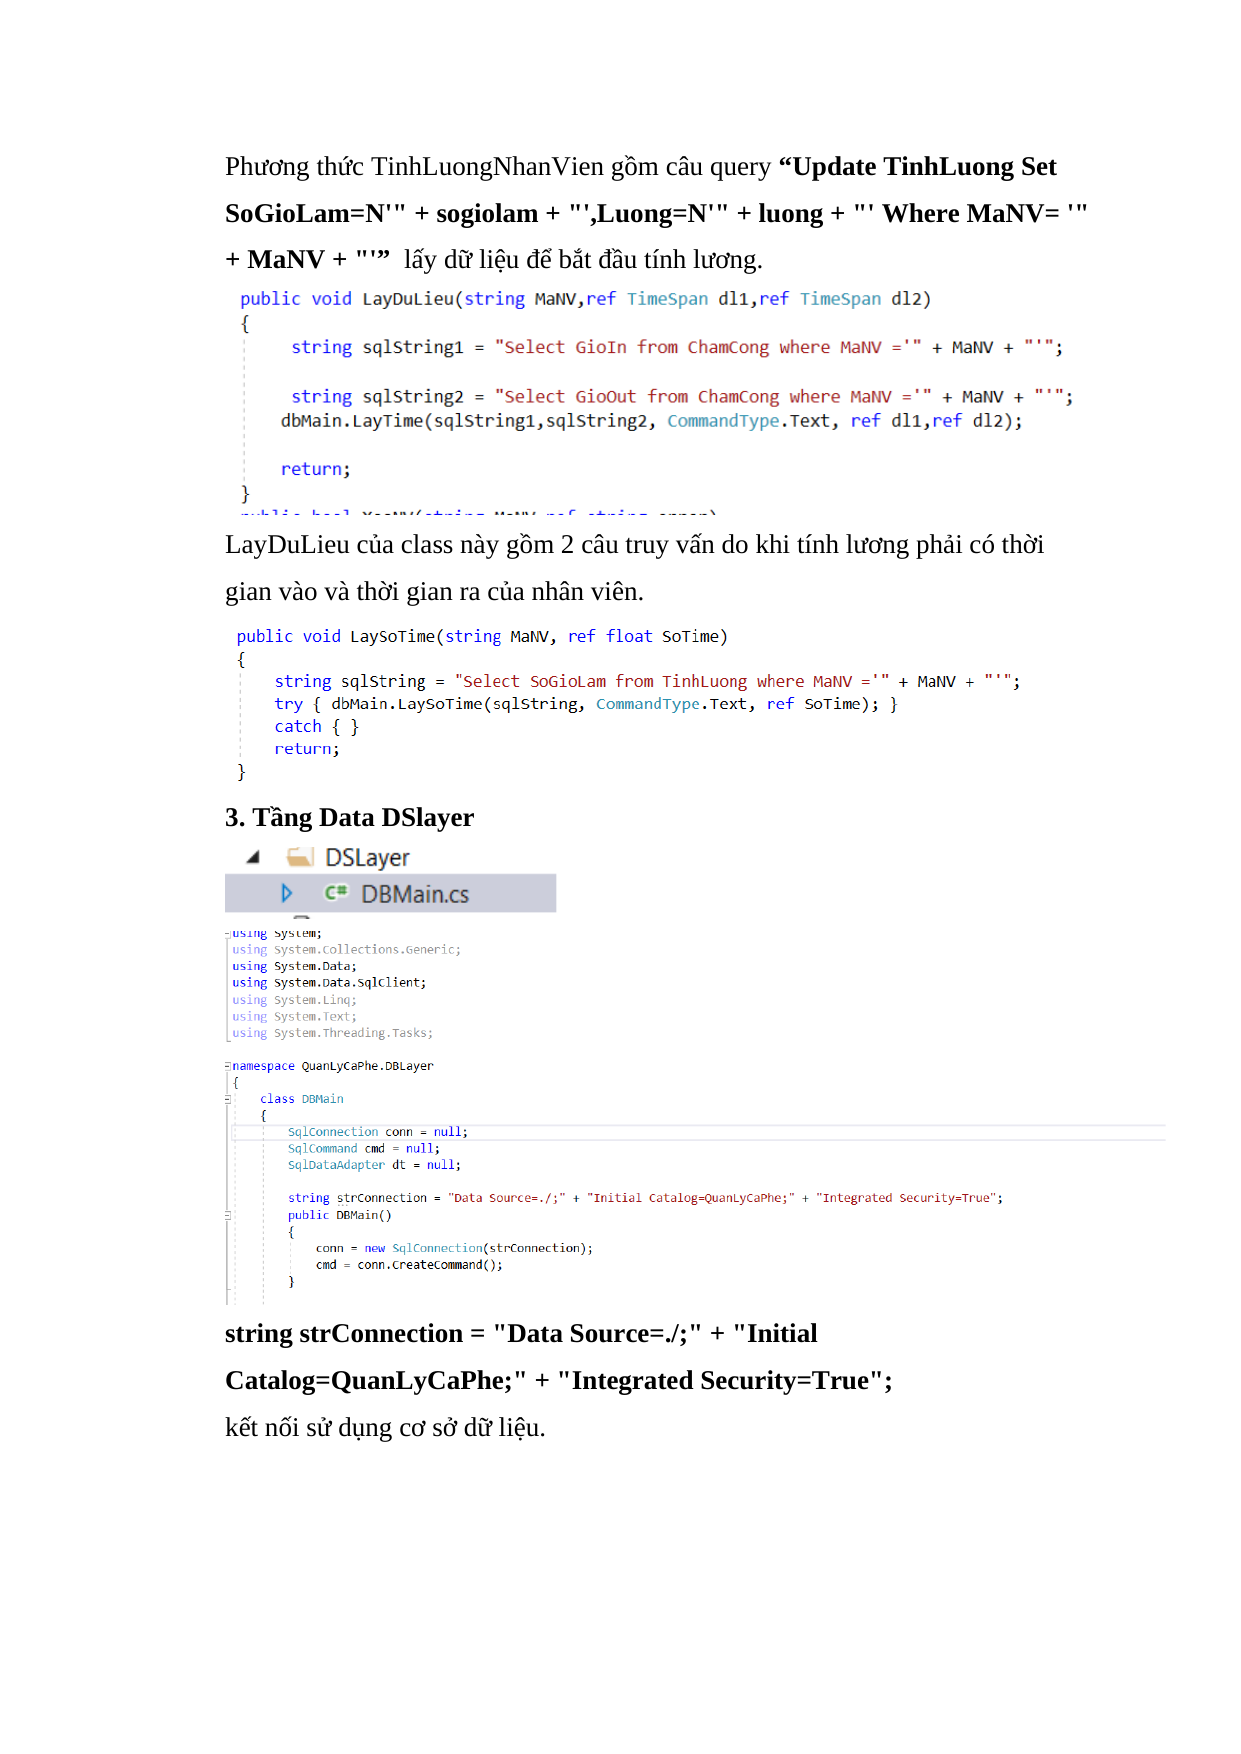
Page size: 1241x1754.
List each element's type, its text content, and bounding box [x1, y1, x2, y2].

text Phương thức TinhLuongNhanVien gồm câu query “Update TinhLuong Set SoGioLam=N'" + sogiolam + "',Luong=N'" + luong + "' Where MaNV= '" + MaNV + "'” lấy dữ liệu để bắt đầu tính lương. [225, 150, 1090, 274]
picture [225, 847, 557, 919]
picture [225, 621, 1166, 789]
picture [225, 931, 1166, 1305]
text kết nối sử dụng cơ sở dữ liệu. [225, 1411, 1090, 1442]
picture [225, 290, 1166, 515]
text string strConnection = "Data Source=./;" + "Initial Catalog=QuanLyCaPhe;" + "Integrated Security=True"; [225, 1317, 1090, 1395]
text LayDuLieu của class này gồm 2 câu truy vấn do khi tính lương phải có thời gian vào và thời gian ra của nhân viên. [225, 528, 1090, 606]
text 3. Tầng Data DSlayer [225, 801, 1090, 832]
